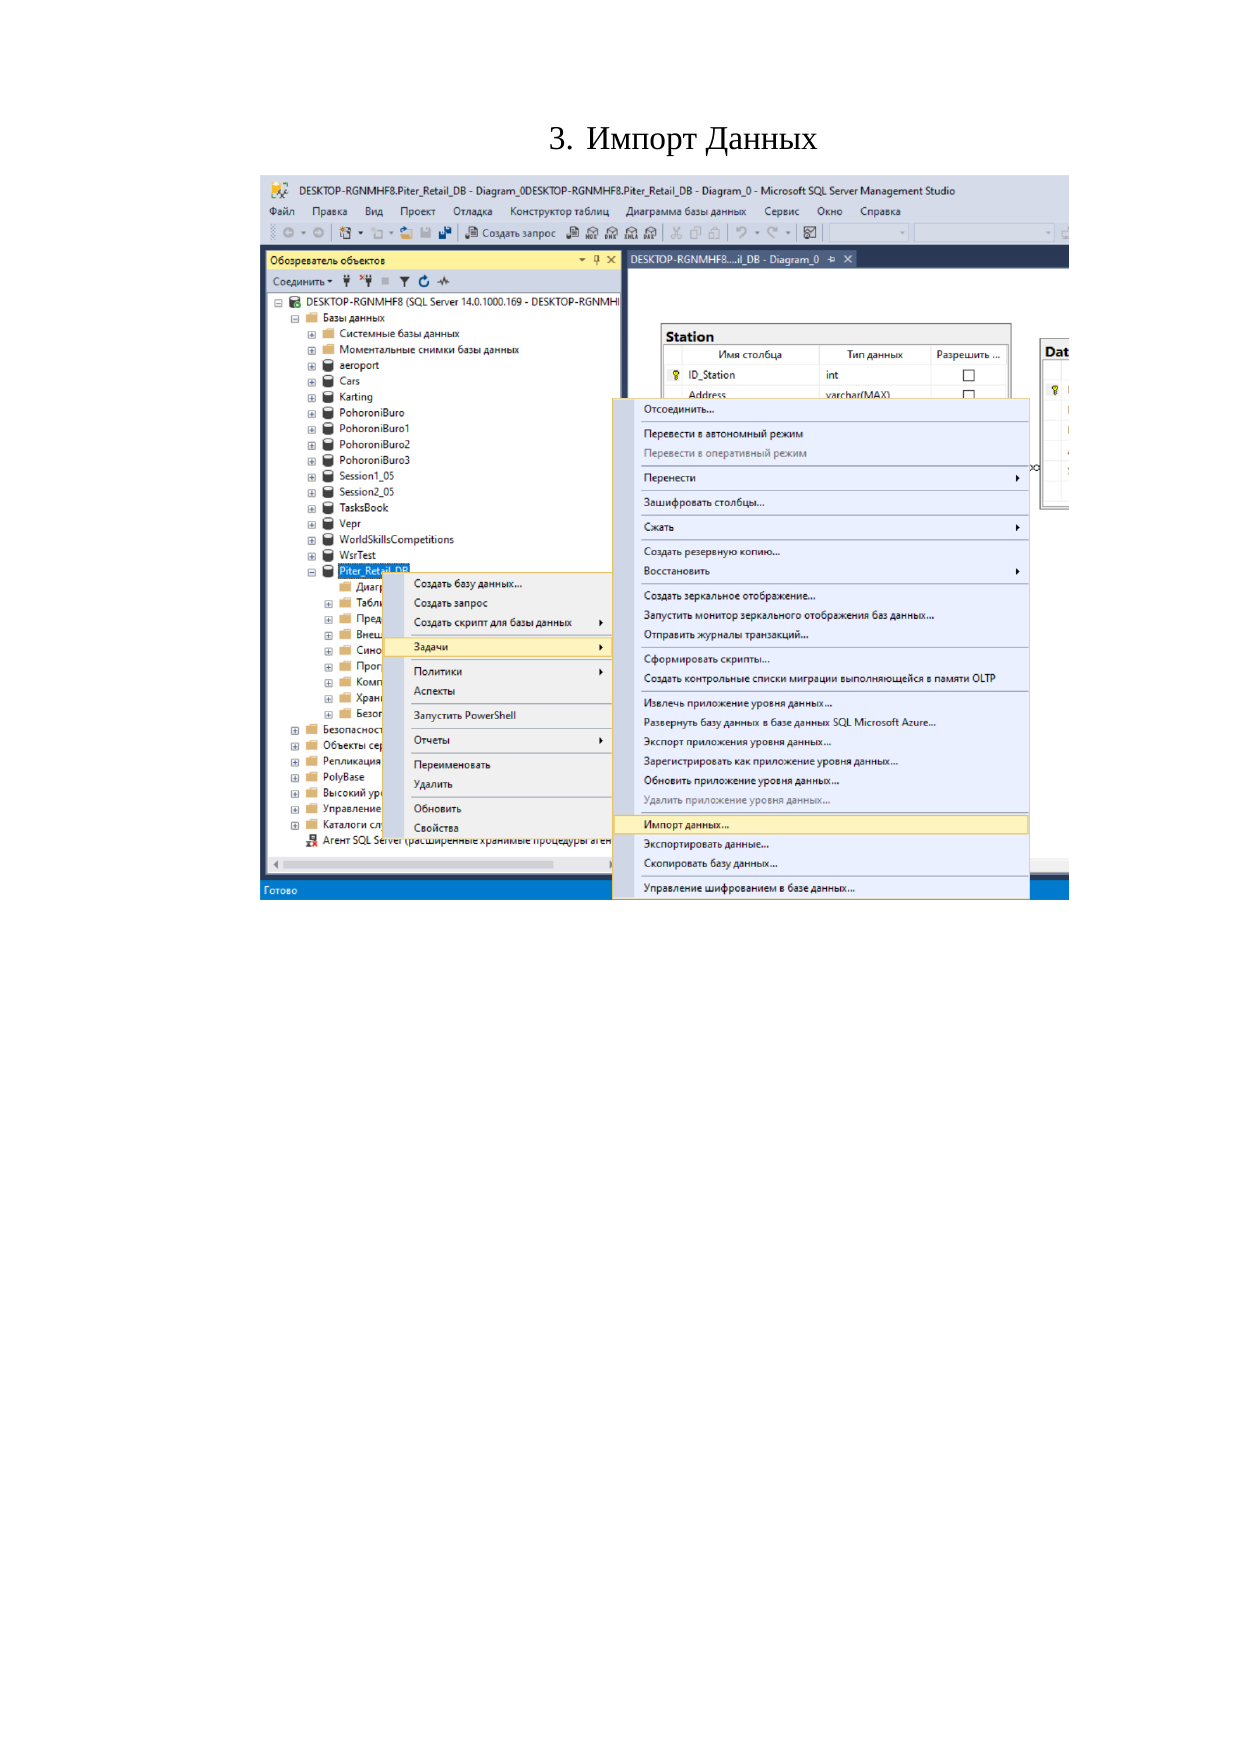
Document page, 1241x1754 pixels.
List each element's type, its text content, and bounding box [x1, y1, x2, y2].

subtitle Импорт Данных [215, 118, 1152, 156]
picture [260, 175, 1069, 900]
